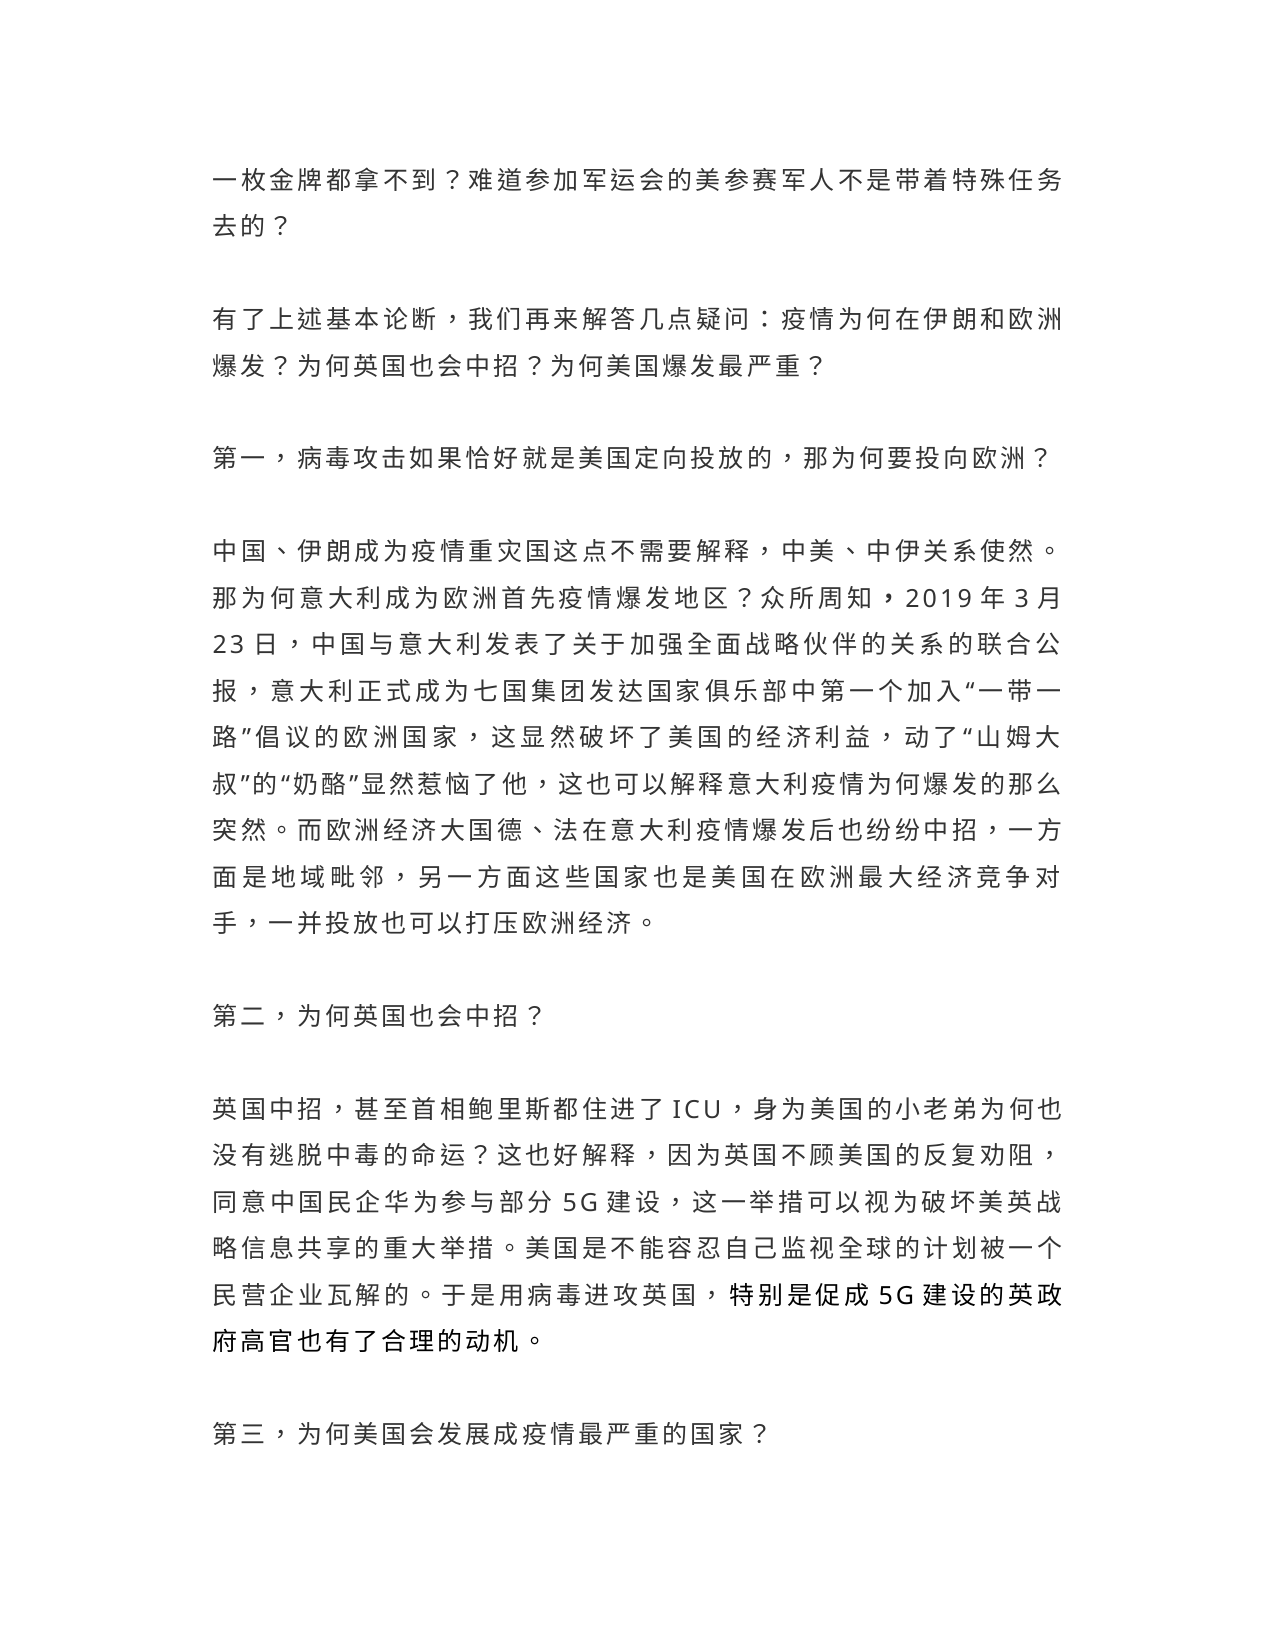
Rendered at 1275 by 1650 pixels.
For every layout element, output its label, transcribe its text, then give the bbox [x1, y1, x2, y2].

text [212, 150, 1062, 243]
text 英国中招，甚至首相鲍里斯都住进了ICU，身为美国的小老弟为何也没有逃脱中毒的命运？这也好解释，因为英国不顾美国的反复劝阻，同意中国民企华为参与部分5G建设，这一举措可以视为破坏美英战略信息共享的重大举措。美国是不能容忍自己监视全球的计划被一个民营企业瓦解的。于是用病毒进攻英国，特别是促成5G建设的英政府高官也有了合理的动机。 [212, 1079, 1062, 1358]
text 中国、伊朗成为疫情重灾国这点不需要解释，中美、中伊关系使然。那为何意大利成为欧洲首先疫情爆发地区？众所周知，2019年3月23日，中国与意大利发表了关于加强全面战略伙伴的关系的联合公报，意大利正式成为七国集团发达国家俱乐部中第一个加入“一带一路”倡议的欧洲国家，这显然破坏了美国的经济利益，动了“山姆大叔”的“奶酪”显然惹恼了他，这也可以解释意大利疫情为何爆发的那么突然。而欧洲经济大国德、法在意大利疫情爆发后也纷纷中招，一方面是地域毗邻，另一方面这些国家也是美国在欧洲最大经济竞争对手，一并投放也可以打压欧洲经济。 [212, 522, 1062, 940]
text 第三，为何美国会发展成疫情最严重的国家？ [212, 1404, 1062, 1451]
text 第一，病毒攻击如果恰好就是美国定向投放的，那为何要投向欧洲？ [212, 429, 1062, 475]
text 有了上述基本论断，我们再来解答几点疑问：疫情为何在伊朗和欧洲爆发？为何英国也会中招？为何美国爆发最严重？ [212, 289, 1062, 382]
text 第二，为何英国也会中招？ [212, 986, 1062, 1033]
